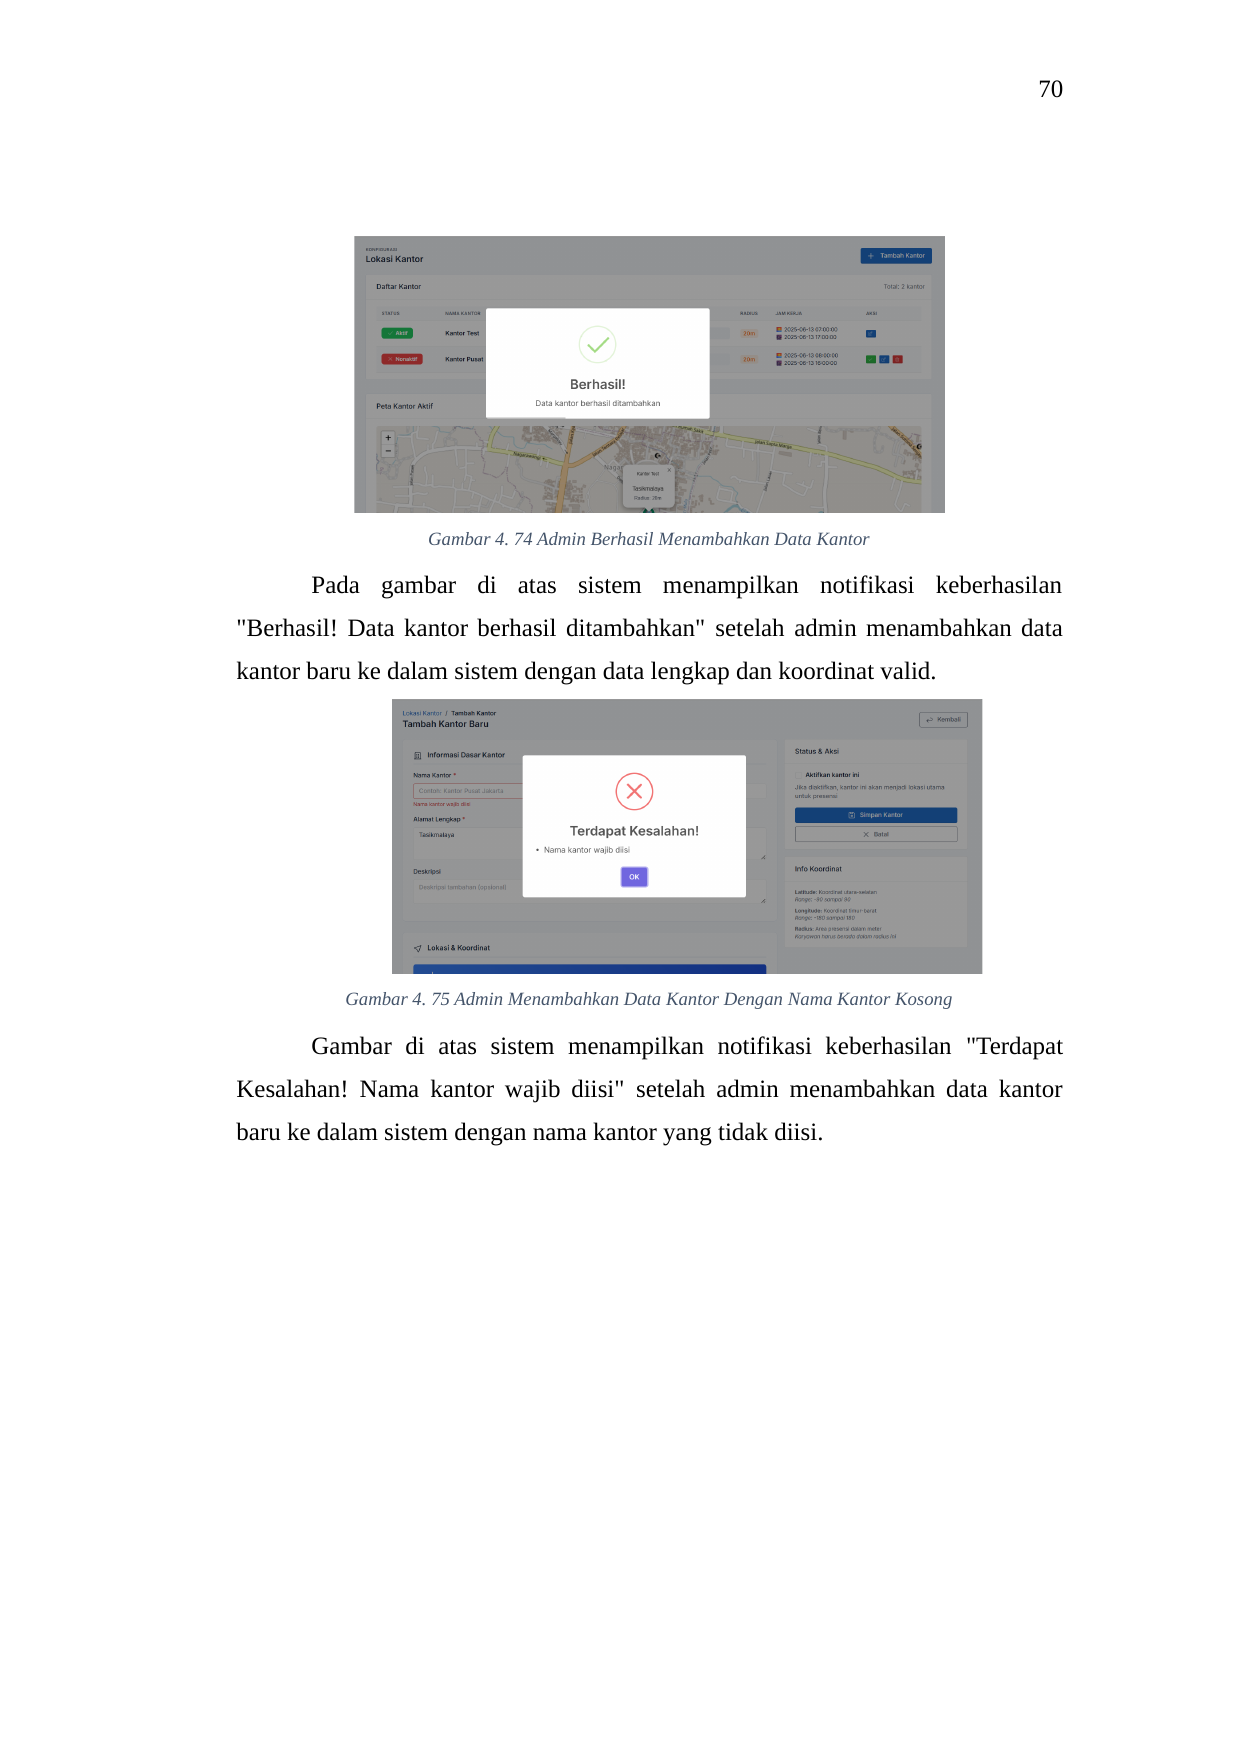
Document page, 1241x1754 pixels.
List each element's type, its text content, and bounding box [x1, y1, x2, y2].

text Gambar 4. 74 Admin Berhasil Menambahkan Data Kantor [236, 527, 1063, 549]
text Gambar di atas sistem menampilkan notifikasi keberhasilan "Terdapat Kesalahan! Nama kantor wajib diisi" setelah admin menambahkan data kantor baru ke dalam sistem dengan nama kantor yang tidak diisi. [236, 1031, 1063, 1146]
text Gambar 4. 75 Admin Menambahkan Data Kantor Dengan Nama Kantor Kosong [236, 988, 1063, 1010]
picture [392, 699, 983, 974]
picture [354, 236, 945, 513]
text Pada gambar di atas sistem menampilkan notifikasi keberhasilan "Berhasil! Data kantor berhasil ditambahkan" setelah admin menambahkan data kantor baru ke dalam sistem dengan data lengkap dan koordinat valid. [236, 570, 1063, 685]
